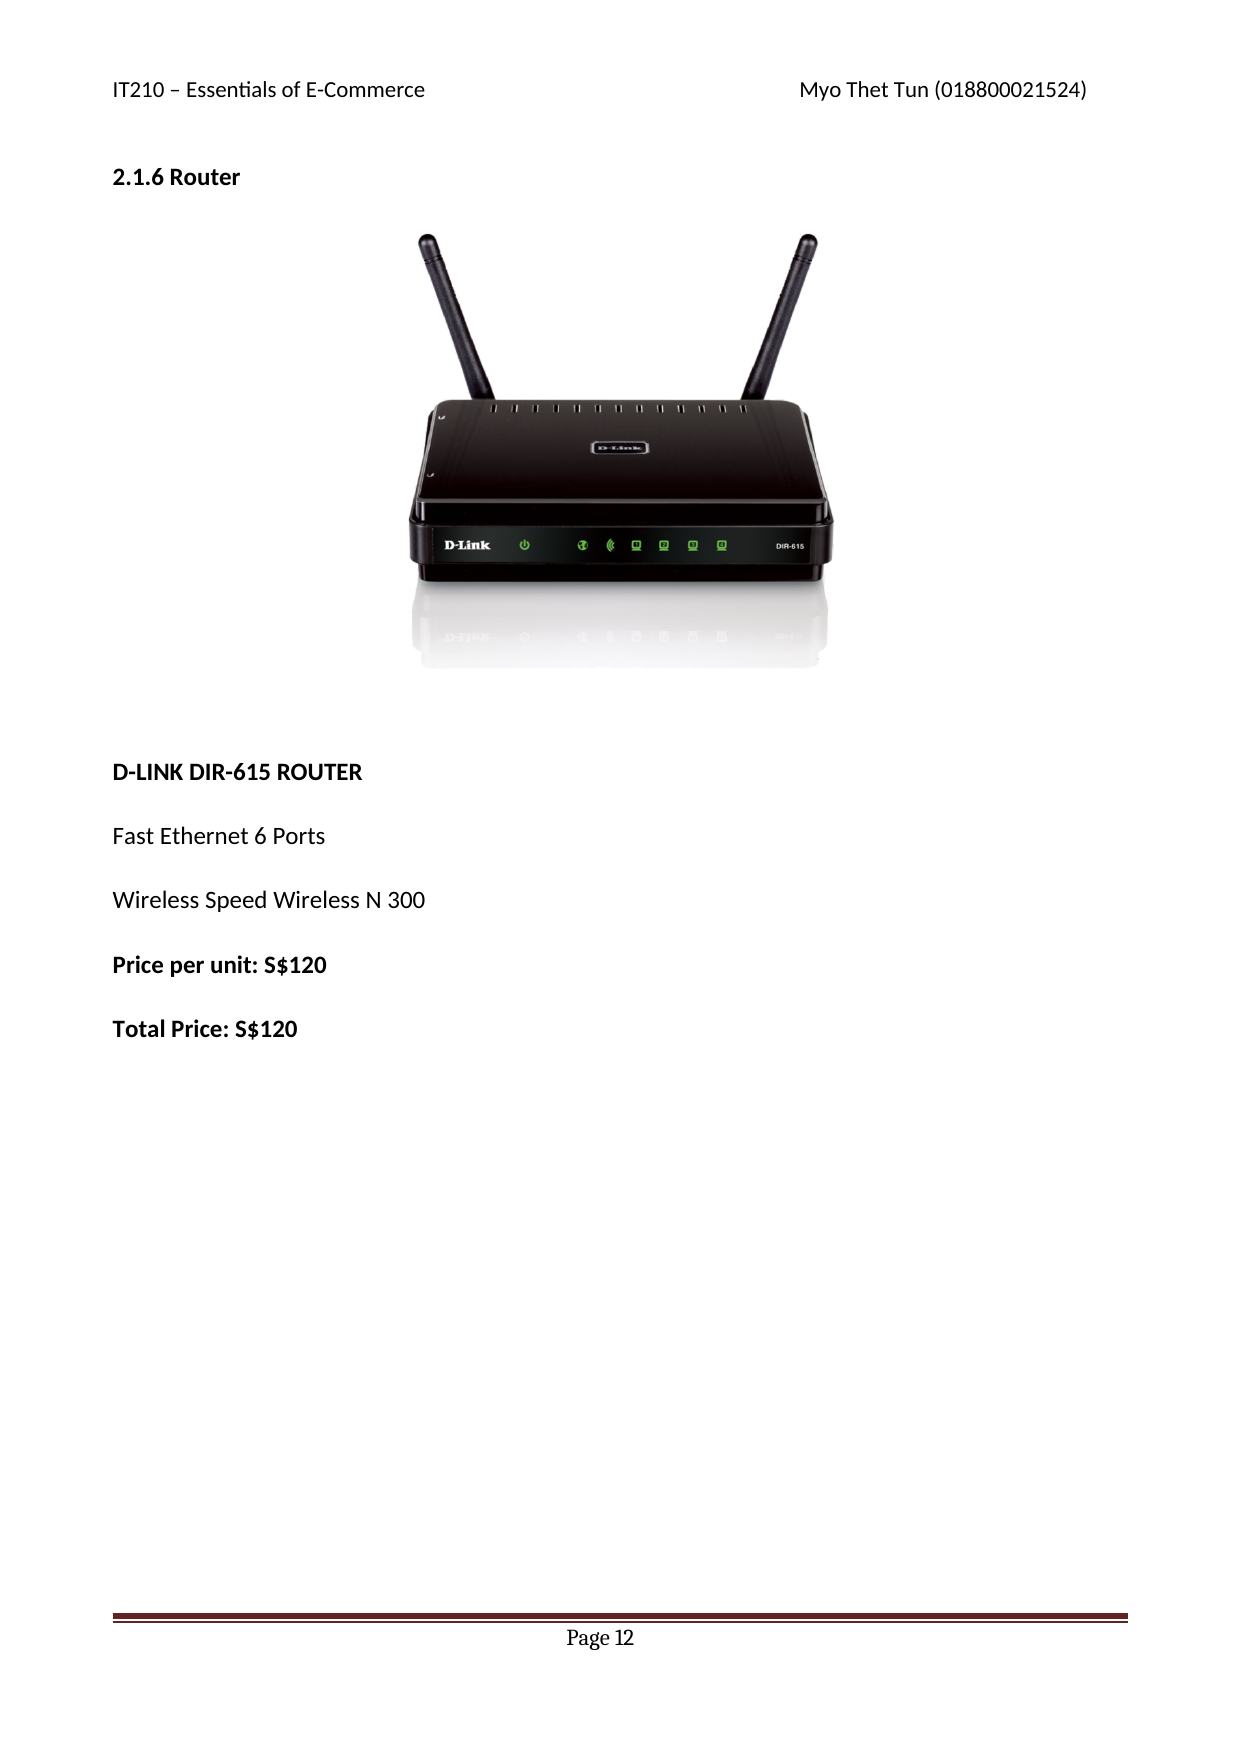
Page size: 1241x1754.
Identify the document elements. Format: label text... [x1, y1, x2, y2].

picture [149, 197, 1091, 728]
text Total Price: S$120 [112, 1013, 1128, 1043]
text Fast Ethernet 6 Ports [112, 821, 1128, 851]
text 2.1.6 Router [112, 156, 1128, 191]
text D-LINK DIR-615 ROUTER [112, 756, 1128, 787]
text Price per unit: S$120 [112, 949, 1128, 979]
text Wireless Speed Wireless N 300 [112, 885, 1128, 915]
